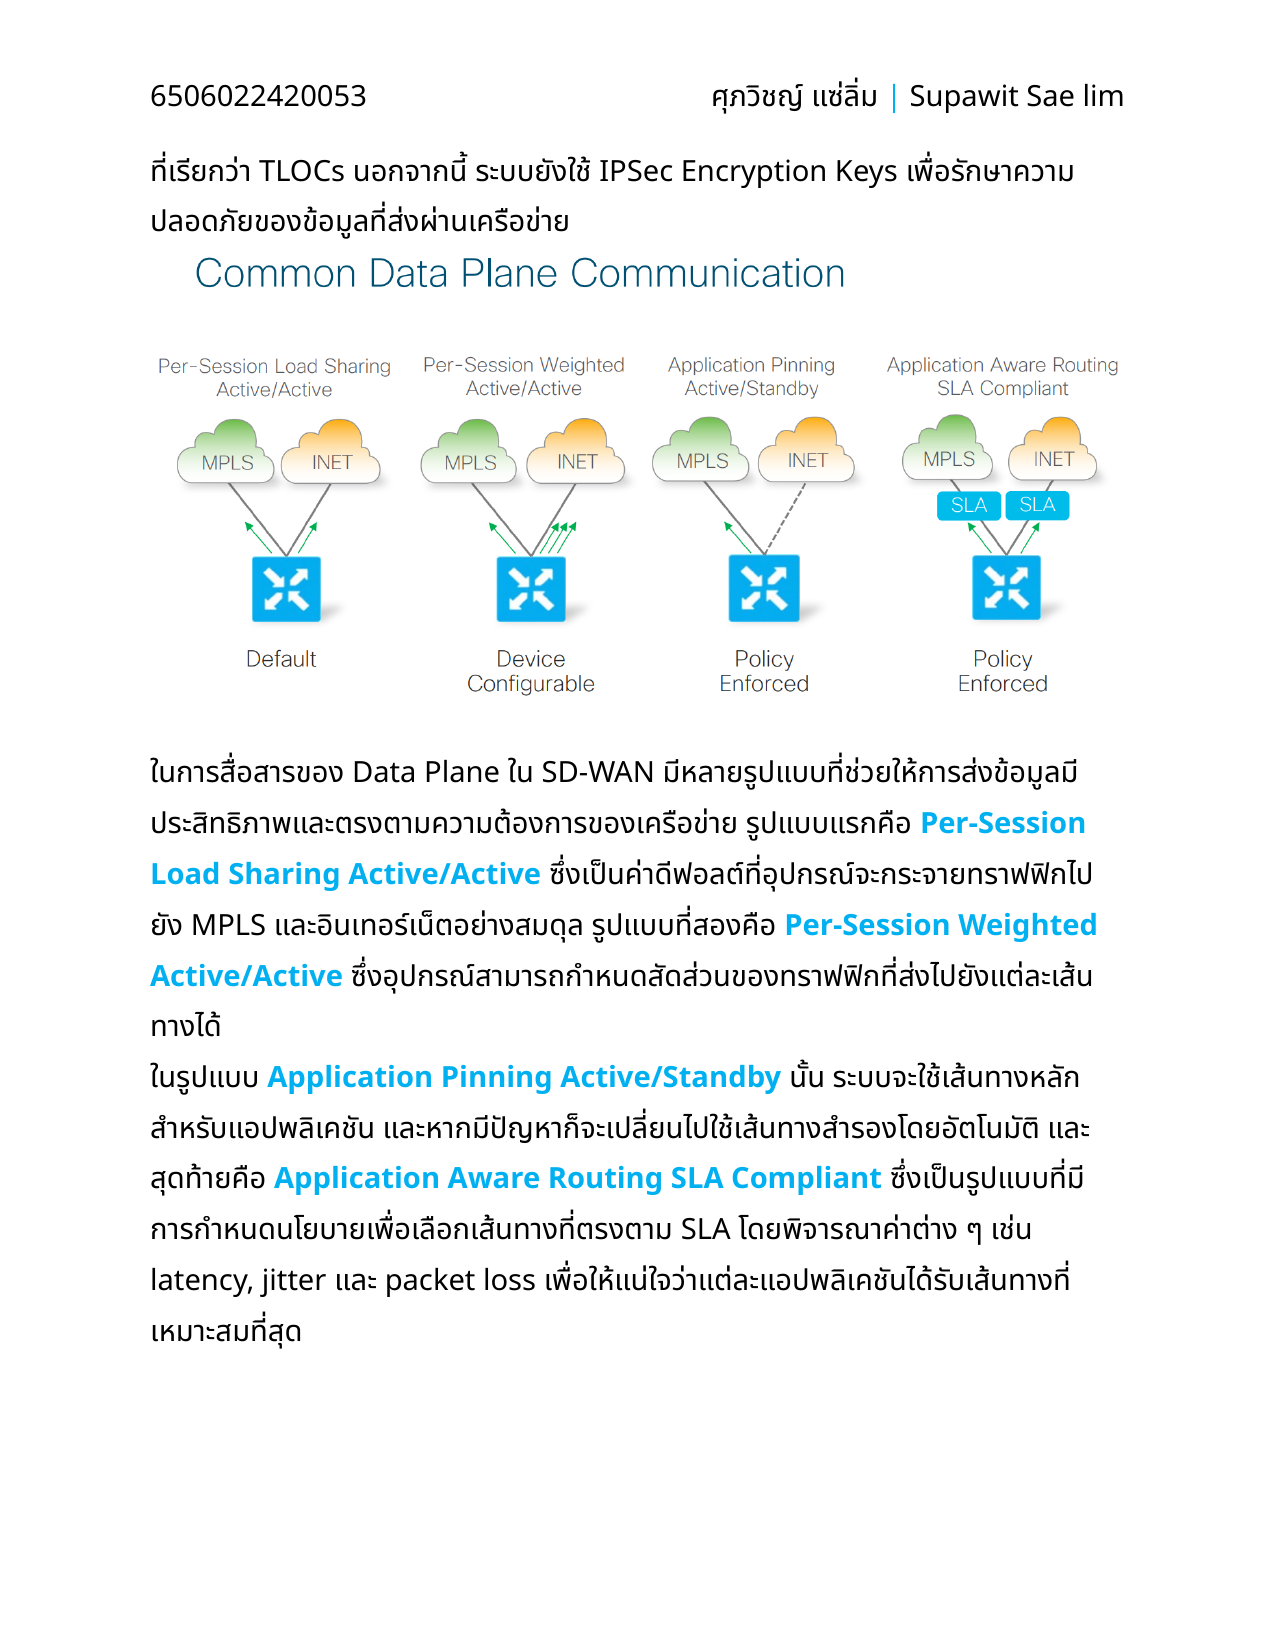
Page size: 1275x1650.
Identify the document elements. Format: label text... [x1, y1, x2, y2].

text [150, 150, 1125, 245]
picture [150, 251, 1125, 700]
text ในการสื่อสารของ Data Plane ใน SD-WAN มีหลายรูปแบบที่ช่วยให้การส่งข้อมูลมีประสิทธิภาพและตรงตามความต้องการของเครือข่าย รูปแบบแรกคือ Per-Session Load Sharing Active/Active ซึ่งเป็นค่าดีฟอลต์ที่อุปกรณ์จะกระจายทราฟฟิกไปยัง MPLS และอินเทอร์เน็ตอย่างสมดุล รูปแบบที่สองคือ Per-Session Weighted Active/Active ซึ่งอุปกรณ์สามารถกำหนดสัดส่วนของทราฟฟิกที่ส่งไปยังแต่ละเส้นทางได้ [150, 752, 1125, 1050]
text ในรูปแบบ Application Pinning Active/Standby นั้น ระบบจะใช้เส้นทางหลักสำหรับแอปพลิเคชัน และหากมีปัญหาก็จะเปลี่ยนไปใช้เส้นทางสำรองโดยอัตโนมัติ และสุดท้ายคือ Application Aware Routing SLA Compliant ซึ่งเป็นรูปแบบที่มีการกำหนดนโยบายเพื่อเลือกเส้นทางที่ตรงตาม SLA โดยพิจารณาค่าต่าง ๆ เช่น latency, jitter และ packet loss เพื่อให้แน่ใจว่าแต่ละแอปพลิเคชันได้รับเส้นทางที่เหมาะสมที่สุด [150, 1056, 1125, 1354]
